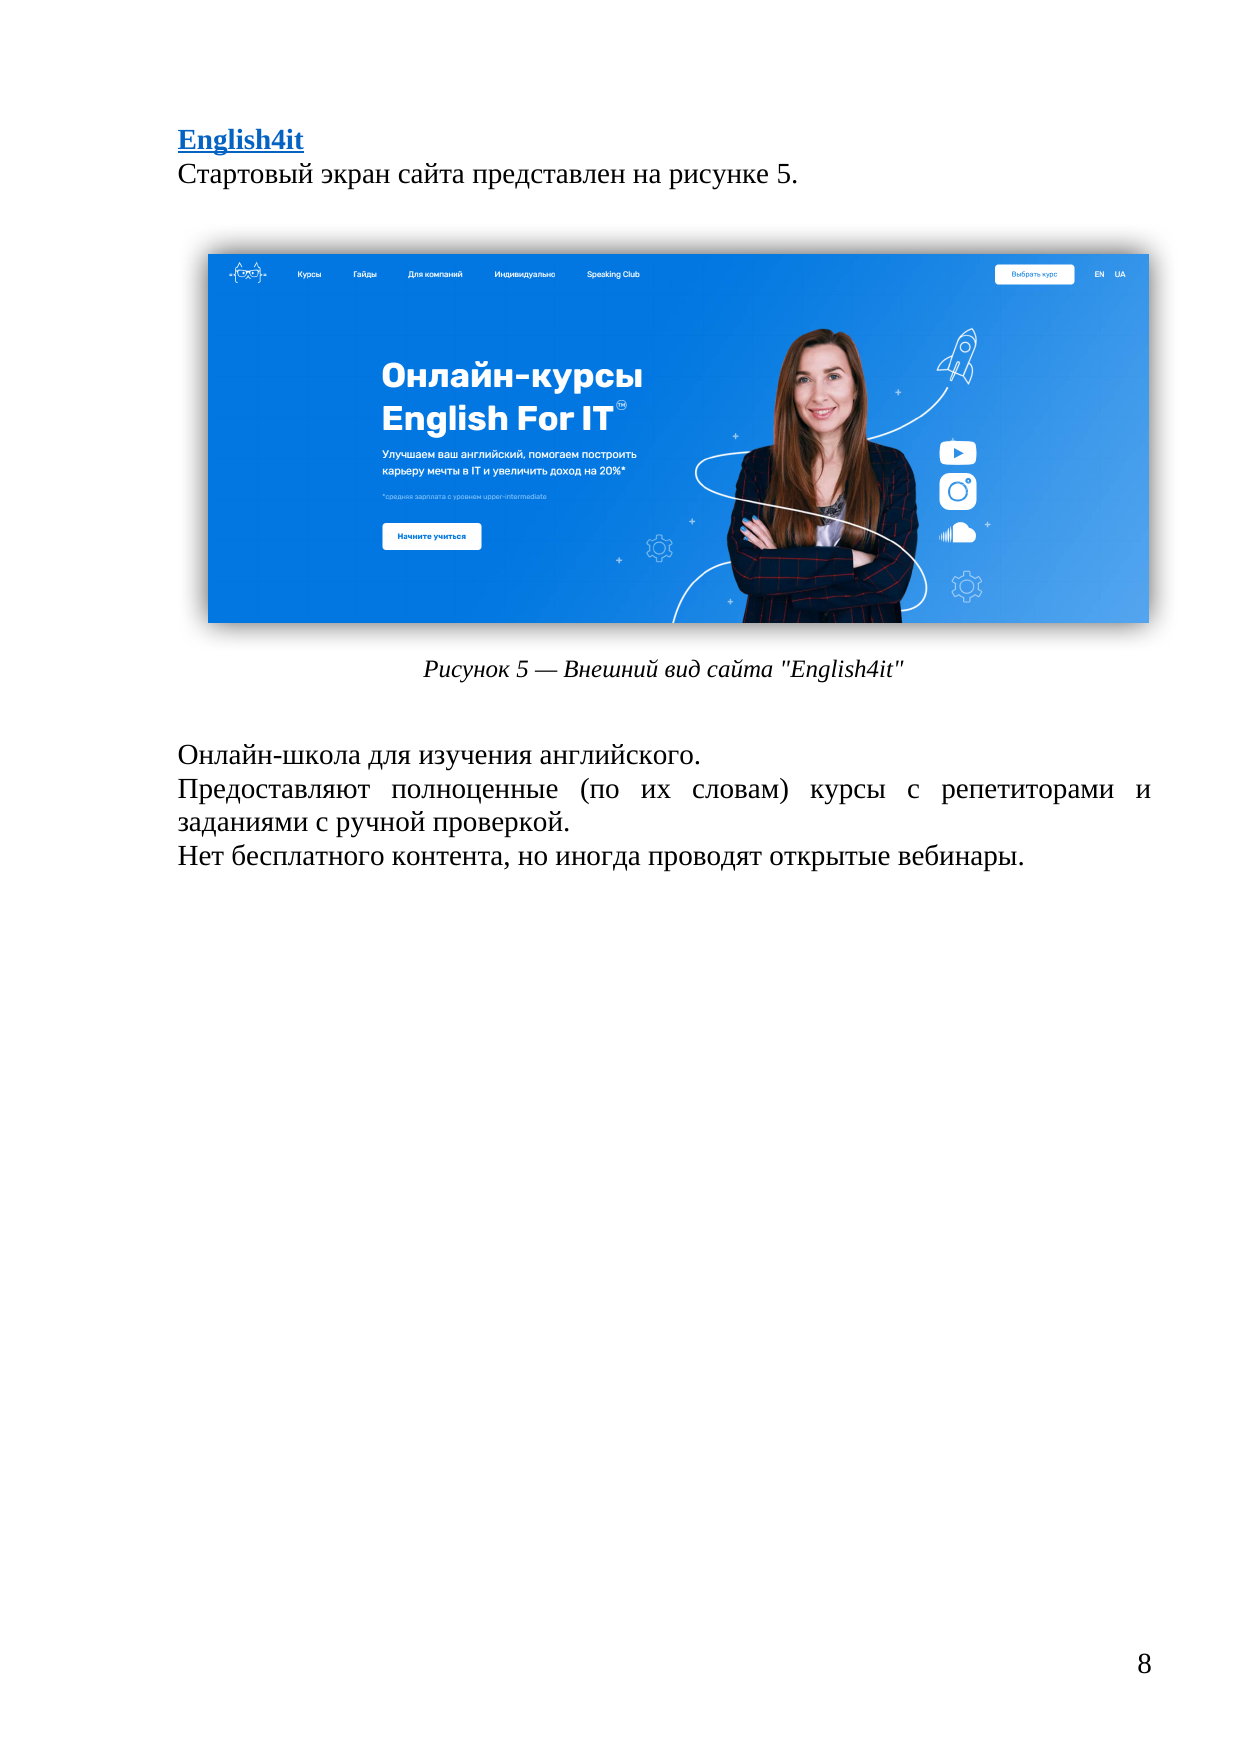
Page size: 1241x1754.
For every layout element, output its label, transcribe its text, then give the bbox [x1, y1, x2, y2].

text Стартовый экран сайта представлен на рисунке 5. [177, 156, 1152, 189]
text Предоставляют полноценные (по их словам) курсы с репетиторами и заданиями с ручной проверкой. [177, 771, 1152, 838]
picture [208, 254, 1149, 623]
text Рисунок 5 — Внешний вид сайта "English4it" [177, 654, 1152, 683]
text Нет бесплатного контента, но иногда проводят открытые вебинары. [177, 838, 1152, 872]
text Онлайн-школа для изучения английского. [177, 737, 1152, 771]
text English4it [177, 122, 1152, 156]
